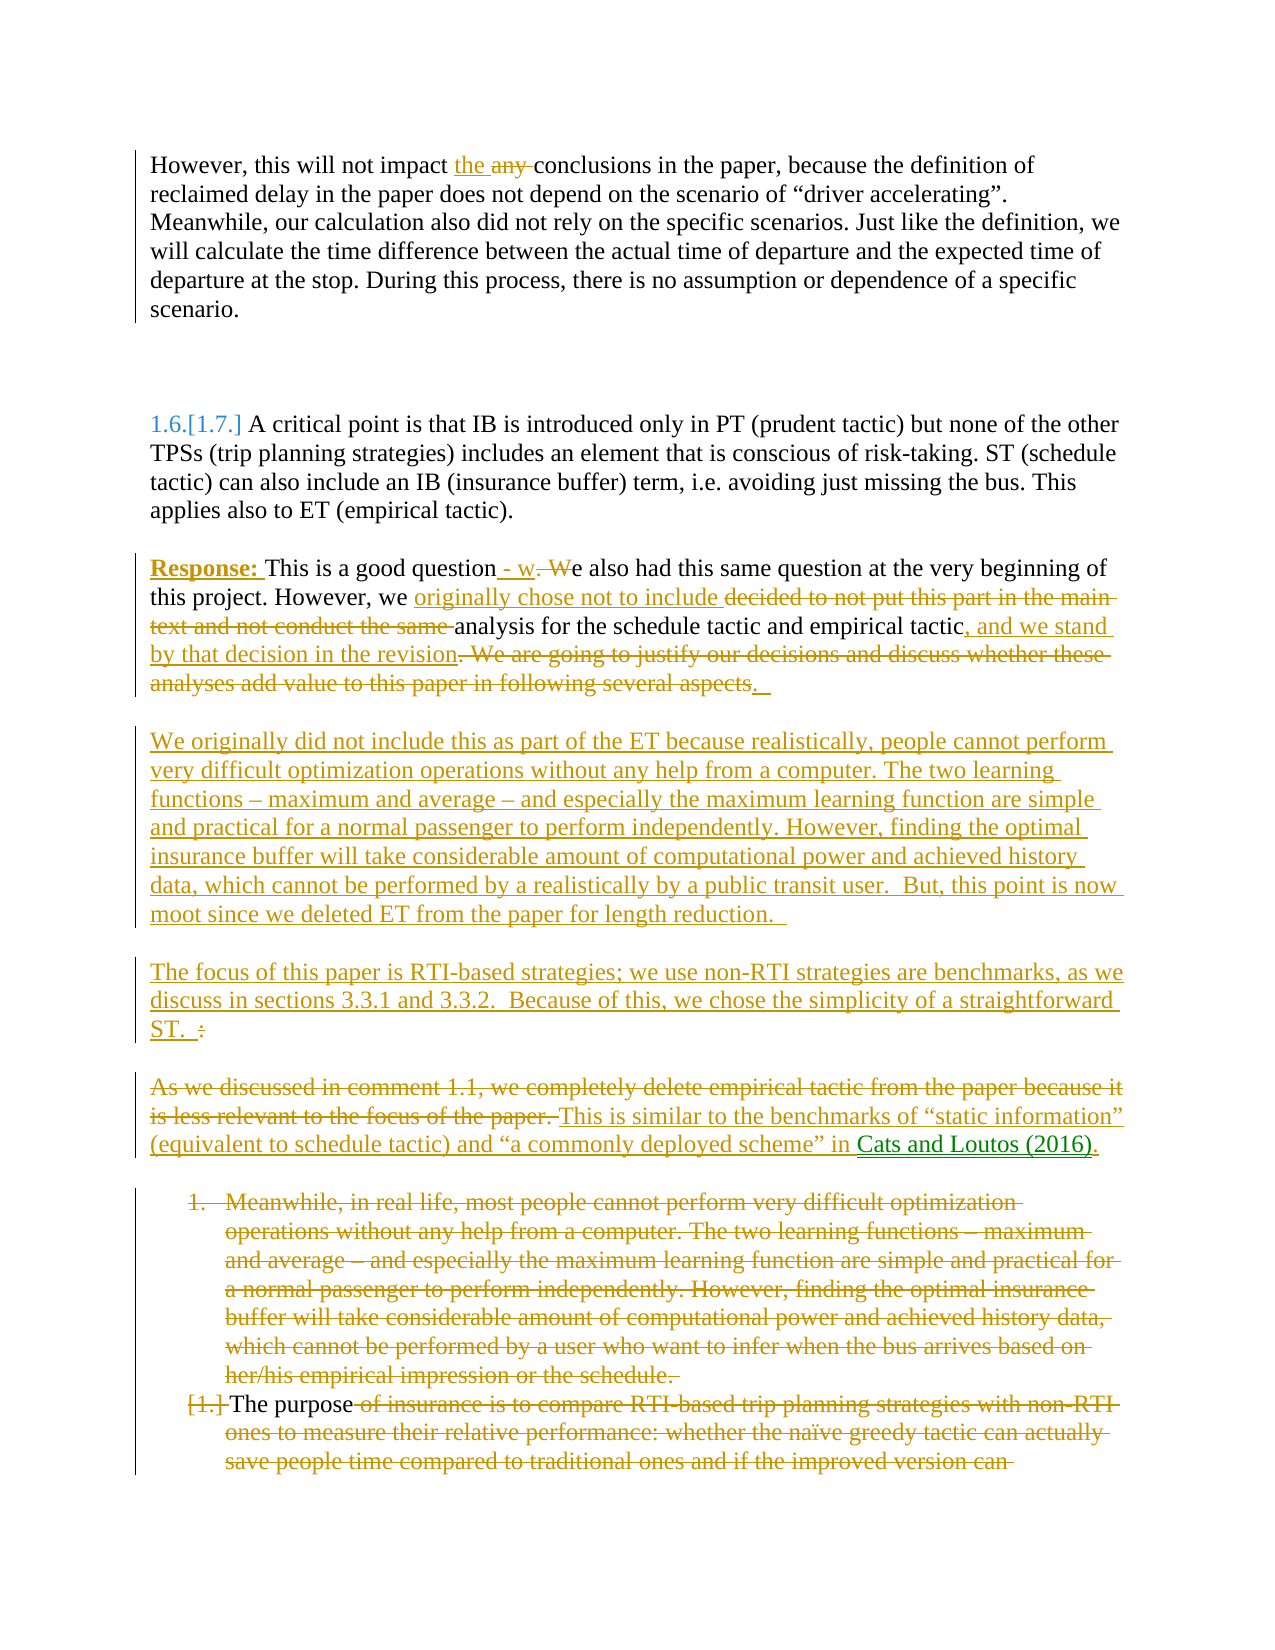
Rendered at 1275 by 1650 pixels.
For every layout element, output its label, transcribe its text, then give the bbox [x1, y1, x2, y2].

text This is a good questione also had this same question at the very beginning of this project. However, we analysis for the schedule tactic and empirical tactic [150, 553, 1125, 697]
list A critical point is that IB is introduced only in PT (prudent tactic) but none of the other TPSs (trip planning strategies) includes an element that is conscious of risk-taking. ST (schedule tactic) can also include an IB (insurance buffer) term, i.e. avoiding just missing the bus. This applies also to ET (empirical tactic). [150, 409, 1125, 524]
text However, this will not impact conclusions in the paper, because the definition of reclaimed delay in the paper does not depend on the scenario of “driver accelerating”. Meanwhile, our calculation also did not rely on the specific scenarios. Just like the definition, we will calculate the time difference between the actual time of departure and the expected time of departure at the stop. During this process, there is no assumption or dependence of a specific scenario. [150, 150, 1125, 322]
